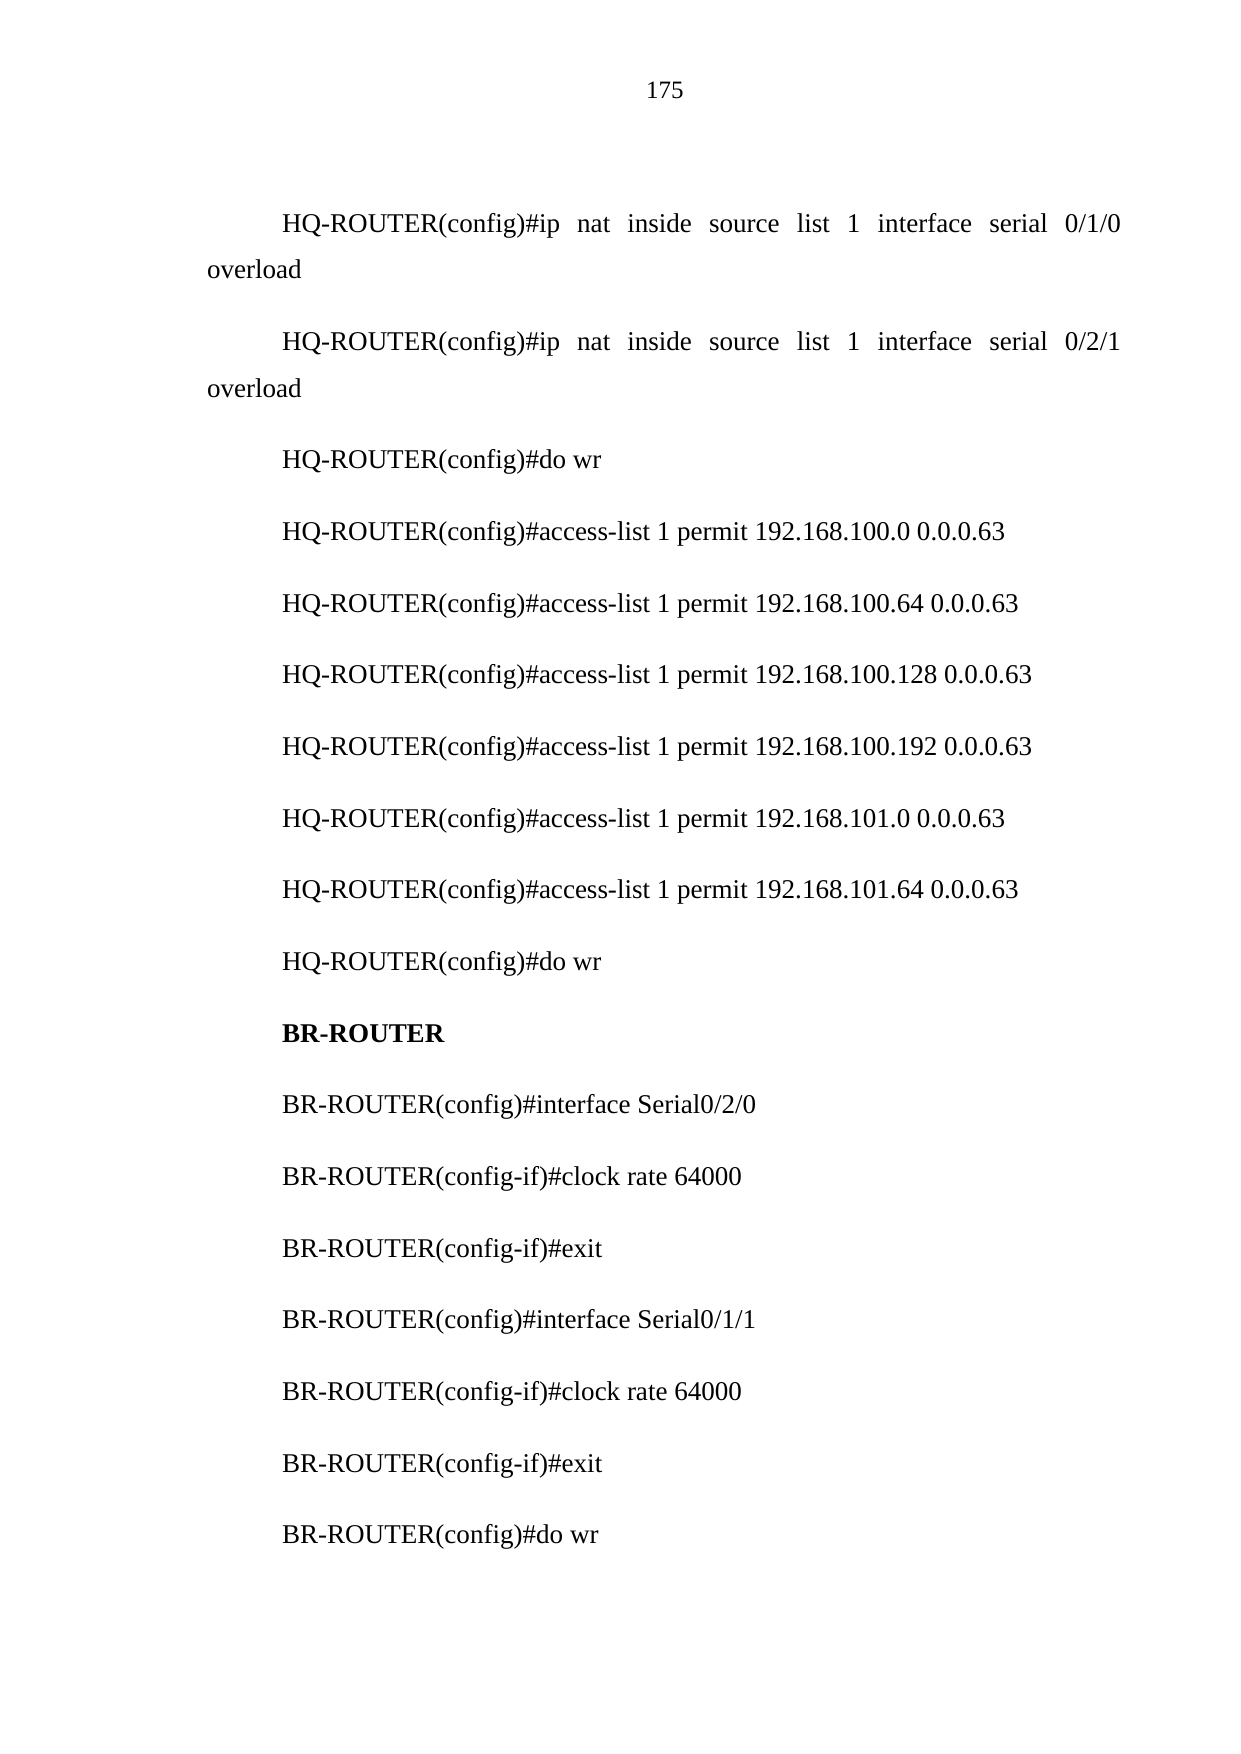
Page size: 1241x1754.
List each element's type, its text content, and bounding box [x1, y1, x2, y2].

text HQ-ROUTER(config)#ip nat inside source list 1 interface serial 0/2/1 overload [207, 325, 1122, 403]
text BR-ROUTER(config)#do wr [207, 1518, 1122, 1549]
text HQ-ROUTER(config)#do wr [207, 443, 1122, 474]
text HQ-ROUTER(config)#access-list 1 permit 192.168.101.64 0.0.0.63 [207, 873, 1122, 904]
text HQ-ROUTER(config)#do wr [207, 945, 1122, 976]
text BR-ROUTER(config-if)#exit [207, 1232, 1122, 1263]
text BR-ROUTER(config)#interface Serial0/1/1 [207, 1303, 1122, 1334]
text HQ-ROUTER(config)#access-list 1 permit 192.168.100.128 0.0.0.63 [207, 658, 1122, 689]
text BR-ROUTER(config-if)#exit [207, 1447, 1122, 1478]
text HQ-ROUTER(config)#access-list 1 permit 192.168.100.192 0.0.0.63 [207, 730, 1122, 761]
text BR-ROUTER(config-if)#clock rate 64000 [207, 1375, 1122, 1406]
text BR-ROUTER(config)#interface Serial0/2/0 [207, 1088, 1122, 1119]
text BR-ROUTER(config-if)#clock rate 64000 [207, 1160, 1122, 1191]
text HQ-ROUTER(config)#access-list 1 permit 192.168.100.0 0.0.0.63 [207, 515, 1122, 546]
text HQ-ROUTER(config)#ip nat inside source list 1 interface serial 0/1/0 overload [207, 207, 1122, 284]
text HQ-ROUTER(config)#access-list 1 permit 192.168.100.64 0.0.0.63 [207, 587, 1122, 618]
text HQ-ROUTER(config)#access-list 1 permit 192.168.101.0 0.0.0.63 [207, 802, 1122, 833]
text BR-ROUTER [207, 1017, 1122, 1048]
